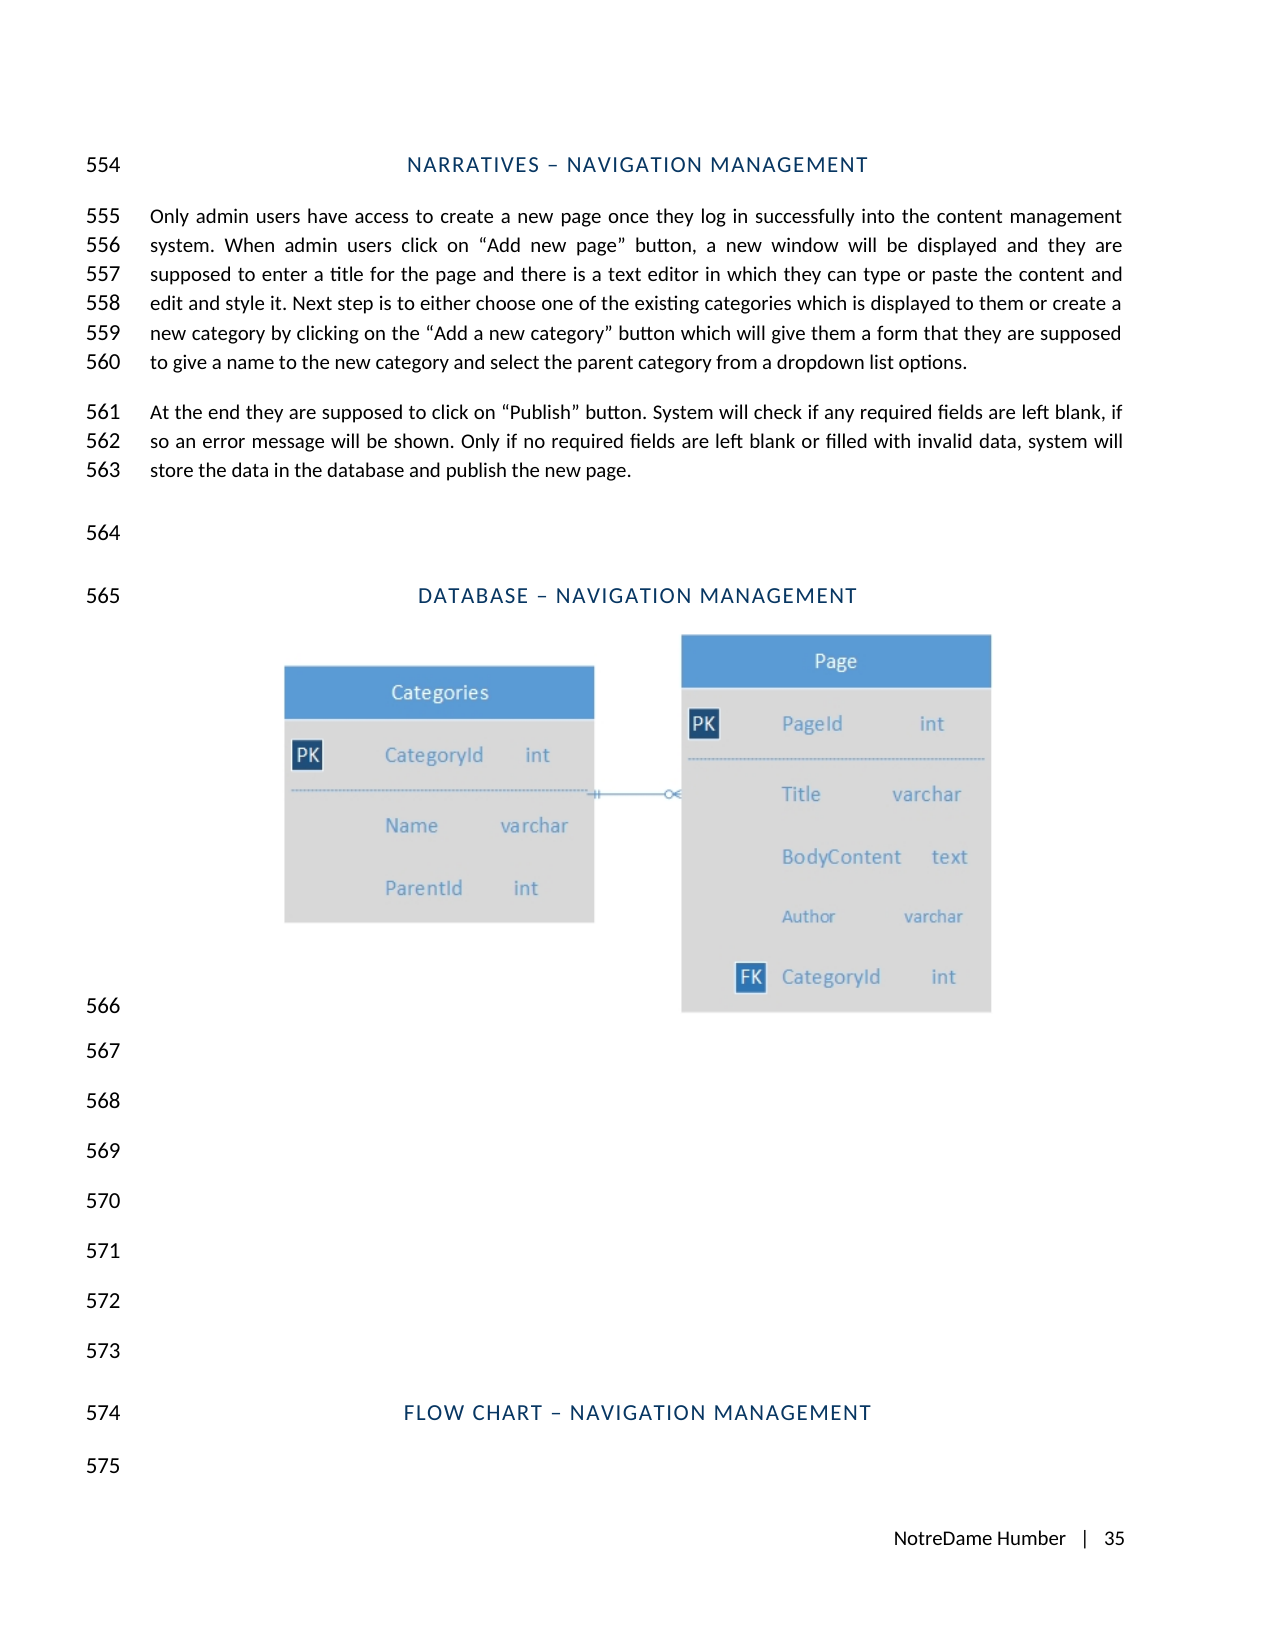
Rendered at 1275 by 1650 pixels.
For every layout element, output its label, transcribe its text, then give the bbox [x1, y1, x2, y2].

text At the end they are supposed to click on “Publish” button. System will check if any required fields are left blank, if so an error message will be shown. Only if no required fields are left blank or filled with invalid data, system will store the data in the database and publish the new page. [150, 399, 1125, 483]
text Only admin users have access to create a new page once they log in successfully into the content management system. When admin users click on “Add new page” button, a new window will be displayed and they are supposed to enter a title for the page and there is a text editor in which they can type or paste the content and edit and style it. Next step is to either choose one of the existing categories which is displayed to them or create a new category by clicking on the “Add a new category” button which will give them a form that they are supposed to give a name to the new category and select the parent category from a dropdown list options. [150, 203, 1125, 374]
subtitle Database – NAVIGATION MANAGEMENT [150, 581, 1125, 609]
picture [282, 634, 993, 1014]
subtitle Narratives – NAVIGATION MANAGEMENT [150, 150, 1125, 178]
subtitle Flow Chart – NAVIGATION MANAGEMENT [150, 1398, 1125, 1427]
